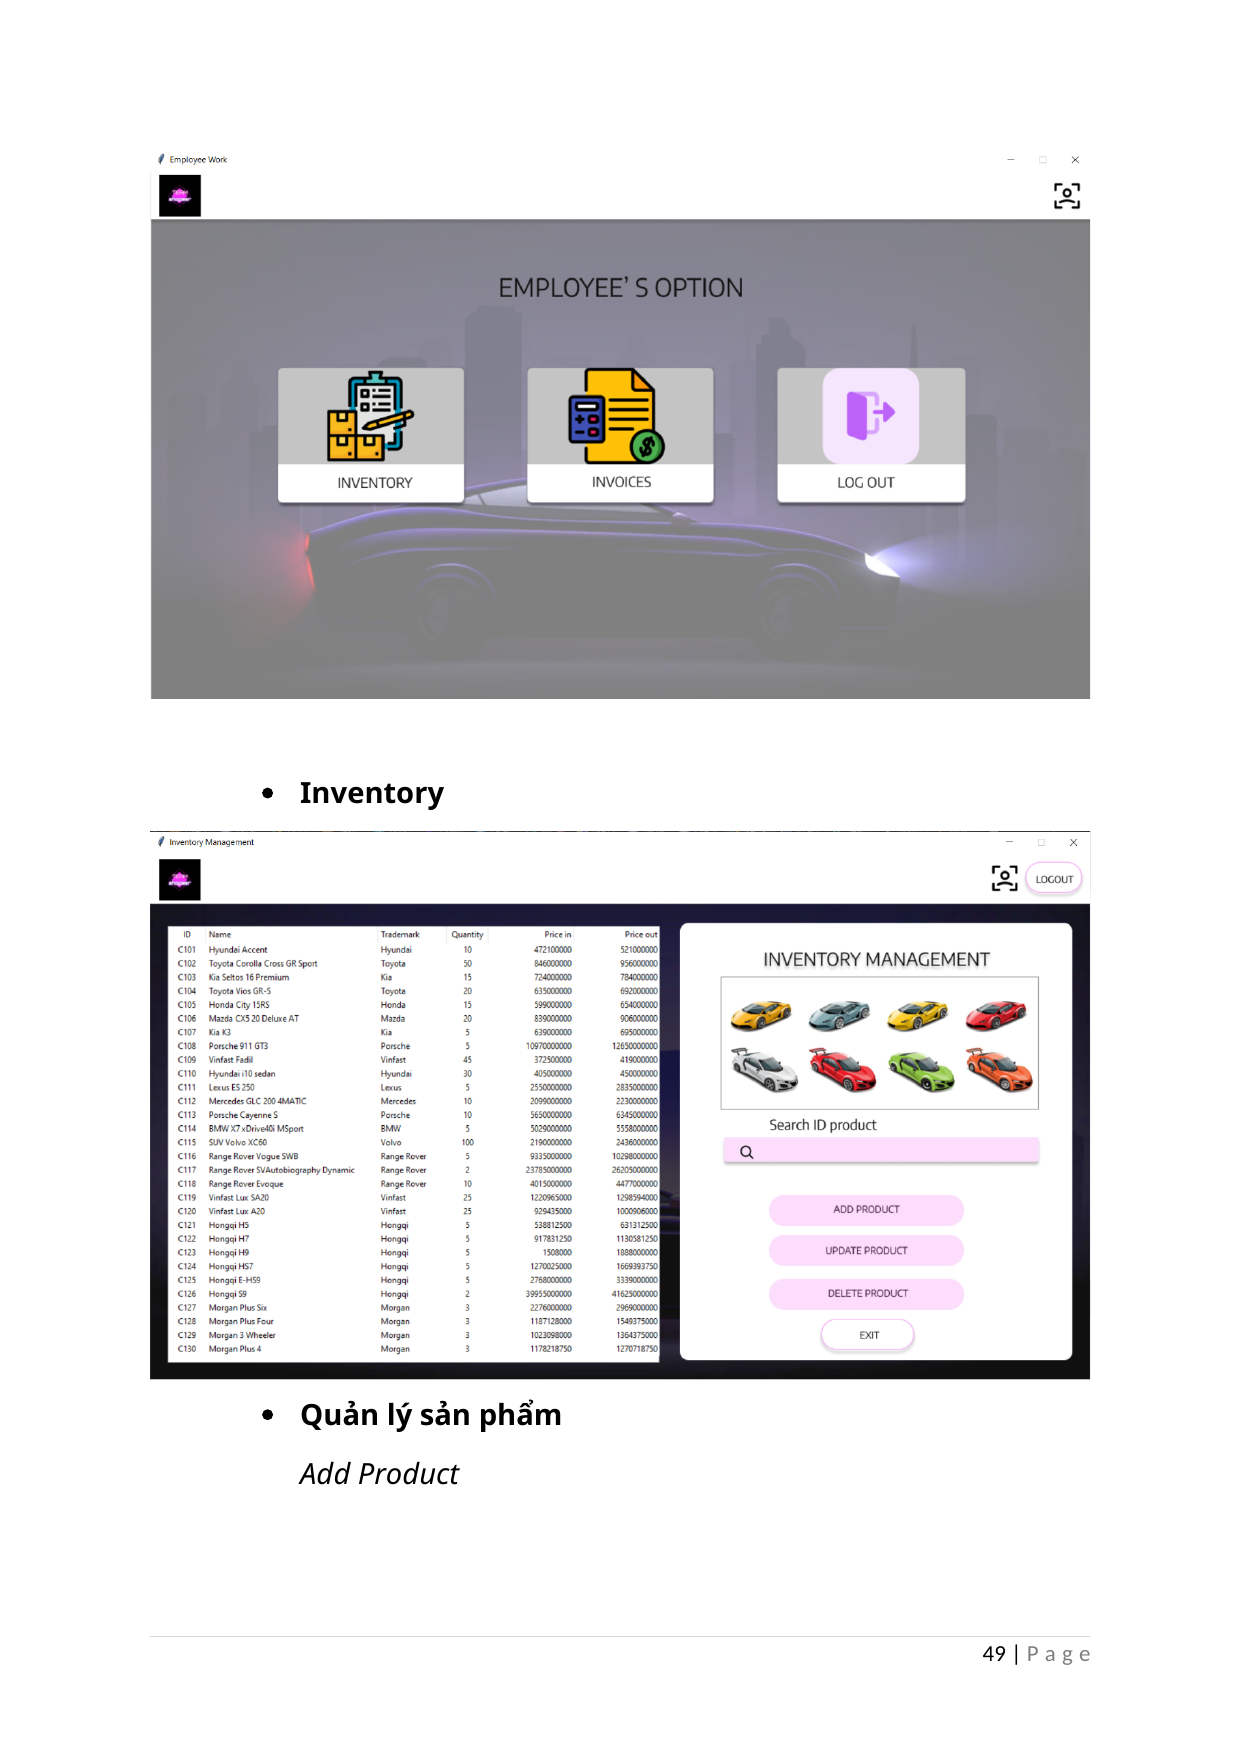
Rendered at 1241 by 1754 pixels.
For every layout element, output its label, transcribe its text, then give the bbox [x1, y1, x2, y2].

list Quản lý sản phẩm [262, 1394, 1090, 1433]
list Inventory [262, 772, 1090, 812]
list Add Product [300, 1453, 1090, 1493]
picture [150, 150, 1091, 699]
picture [150, 831, 1091, 1380]
